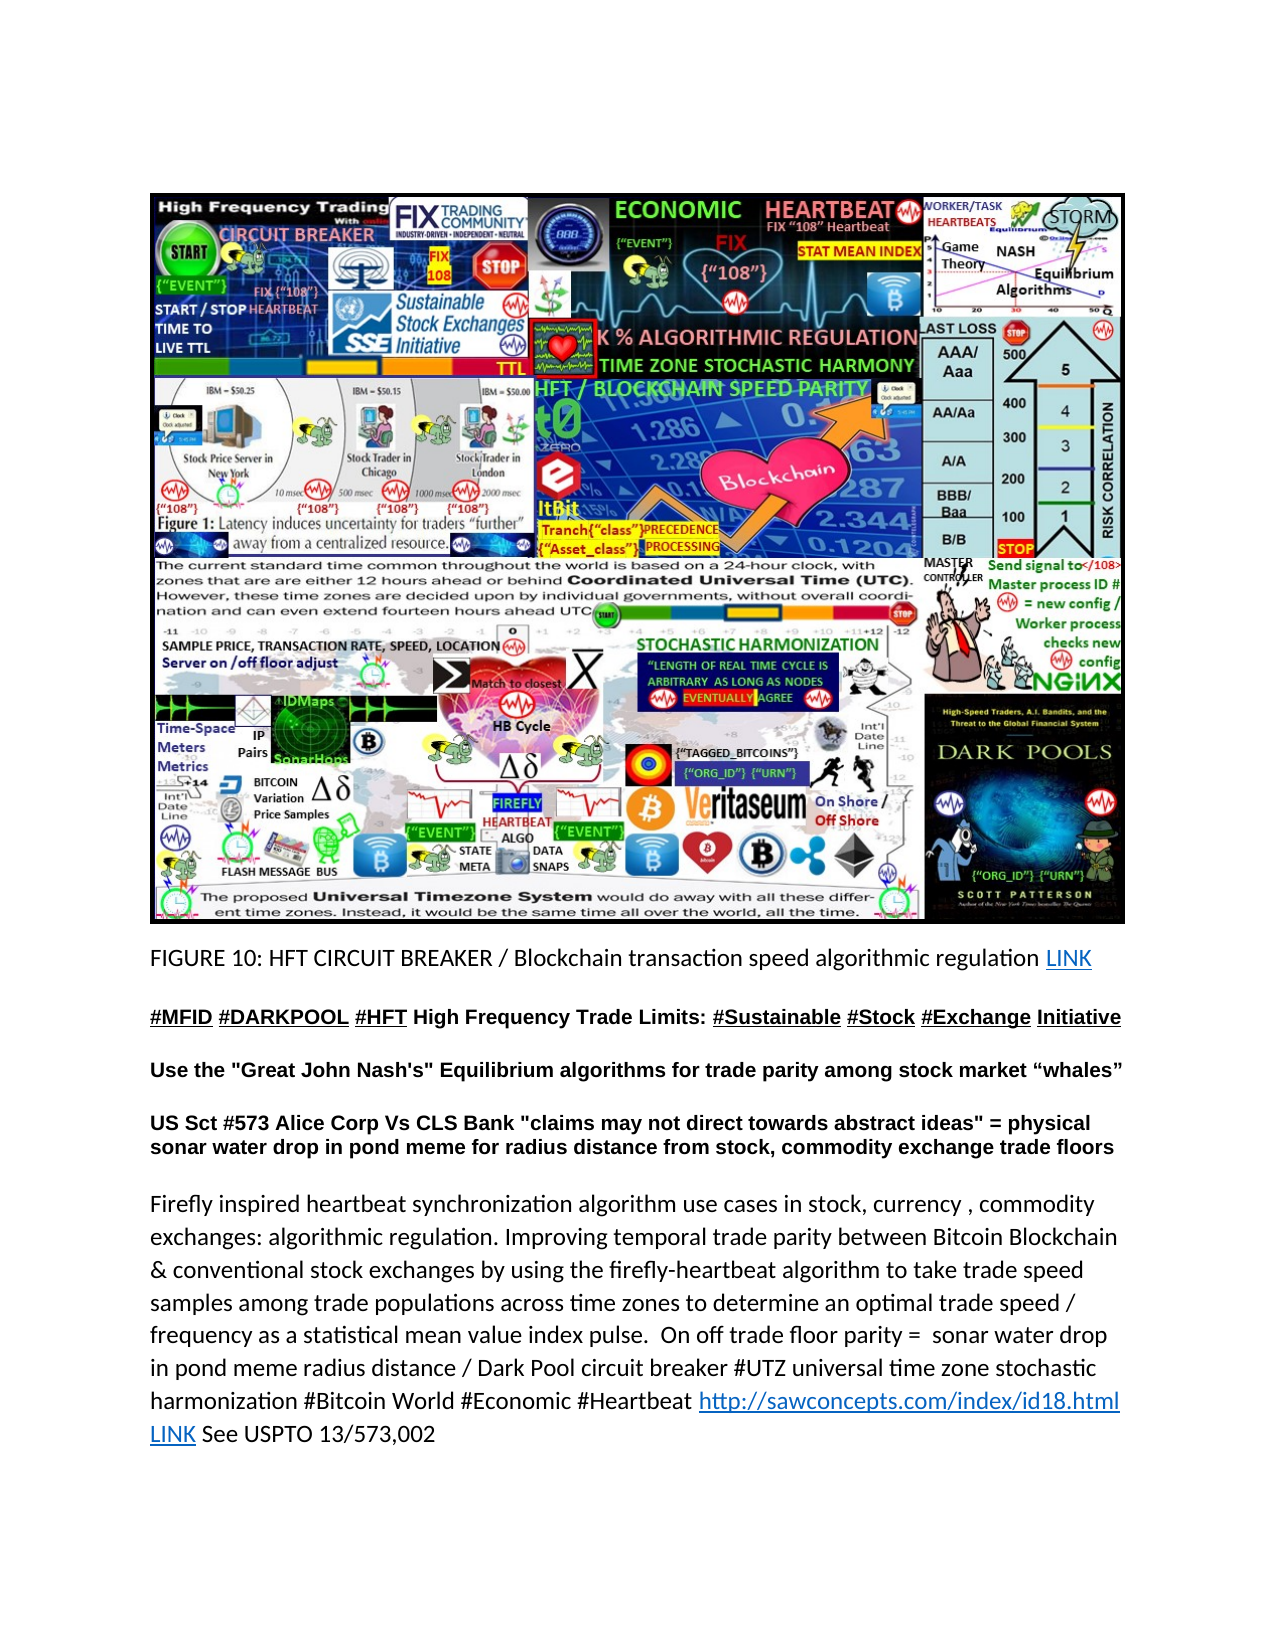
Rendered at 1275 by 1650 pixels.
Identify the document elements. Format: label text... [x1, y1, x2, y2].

text Use the "Great John Nash's" Equilibrium algorithms for trade parity among stock market “whales” [150, 1058, 1125, 1082]
text Firefly inspired heartbeat synchronization algorithm use cases in stock, currency , commodity exchanges: algorithmic regulation. Improving temporal trade parity between Bitcoin Blockchain & conventional stock exchanges by using the firefly-heartbeat algorithm to take trade speed samples among trade populations across time zones to determine an optimal trade speed / frequency as a statistical mean value index pulse. On off trade floor parity = sonar water drop in pond meme radius distance / Dark Pool circuit breaker #UTZ universal time zone stochastic harmonization #Bitcoin World #Economic #Heartbeat http://sawconcepts.com/index/id18.html LINK See USPTO 13/573,002 [150, 1188, 1125, 1449]
text US Sct #573 Alice Corp Vs CLS Bank "claims may not direct towards abstract ideas" = physical sonar water drop in pond meme for radius distance from stock, commodity exchange trade floors [150, 1111, 1125, 1159]
picture [154, 197, 1121, 919]
text FIGURE 10: HFT CIRCUIT BREAKER / Blockchain transaction speed algorithmic regulation LINK [150, 943, 1125, 973]
text #MFID #DARKPOOL #HFT High Frequency Trade Limits: #Sustainable #Stock #Exchange Initiative [150, 1005, 1125, 1029]
